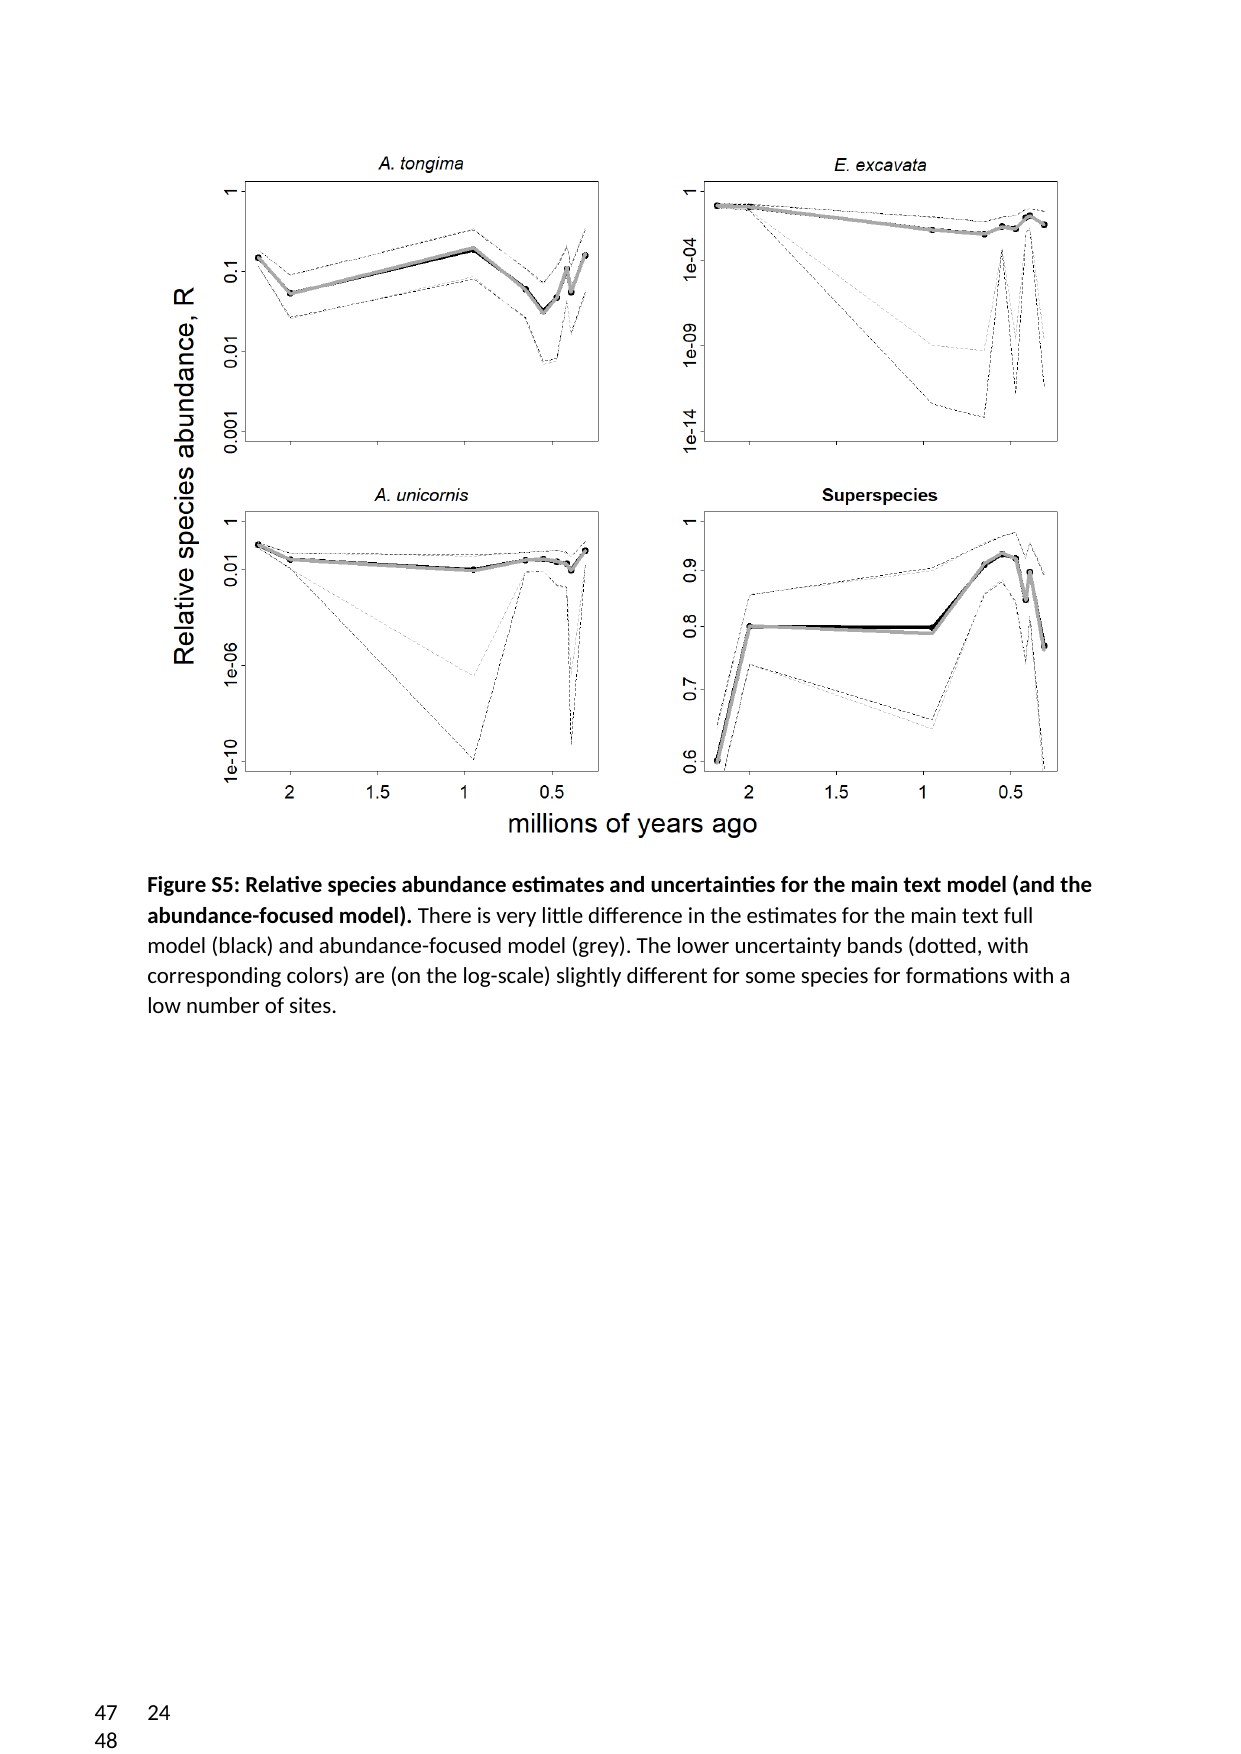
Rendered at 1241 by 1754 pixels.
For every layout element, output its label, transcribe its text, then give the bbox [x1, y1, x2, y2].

text Figure S5: Relative species abundance estimates and uncertainties for the main text model (and the abundance-focused model). There is very little difference in the estimates for the main text full model (black) and abundance-focused model (grey). The lower uncertainty bands (dotted, with corresponding colors) are (on the log-scale) slightly different for some species for formations with a low number of sites. [147, 871, 1093, 1019]
picture [147, 147, 1092, 856]
